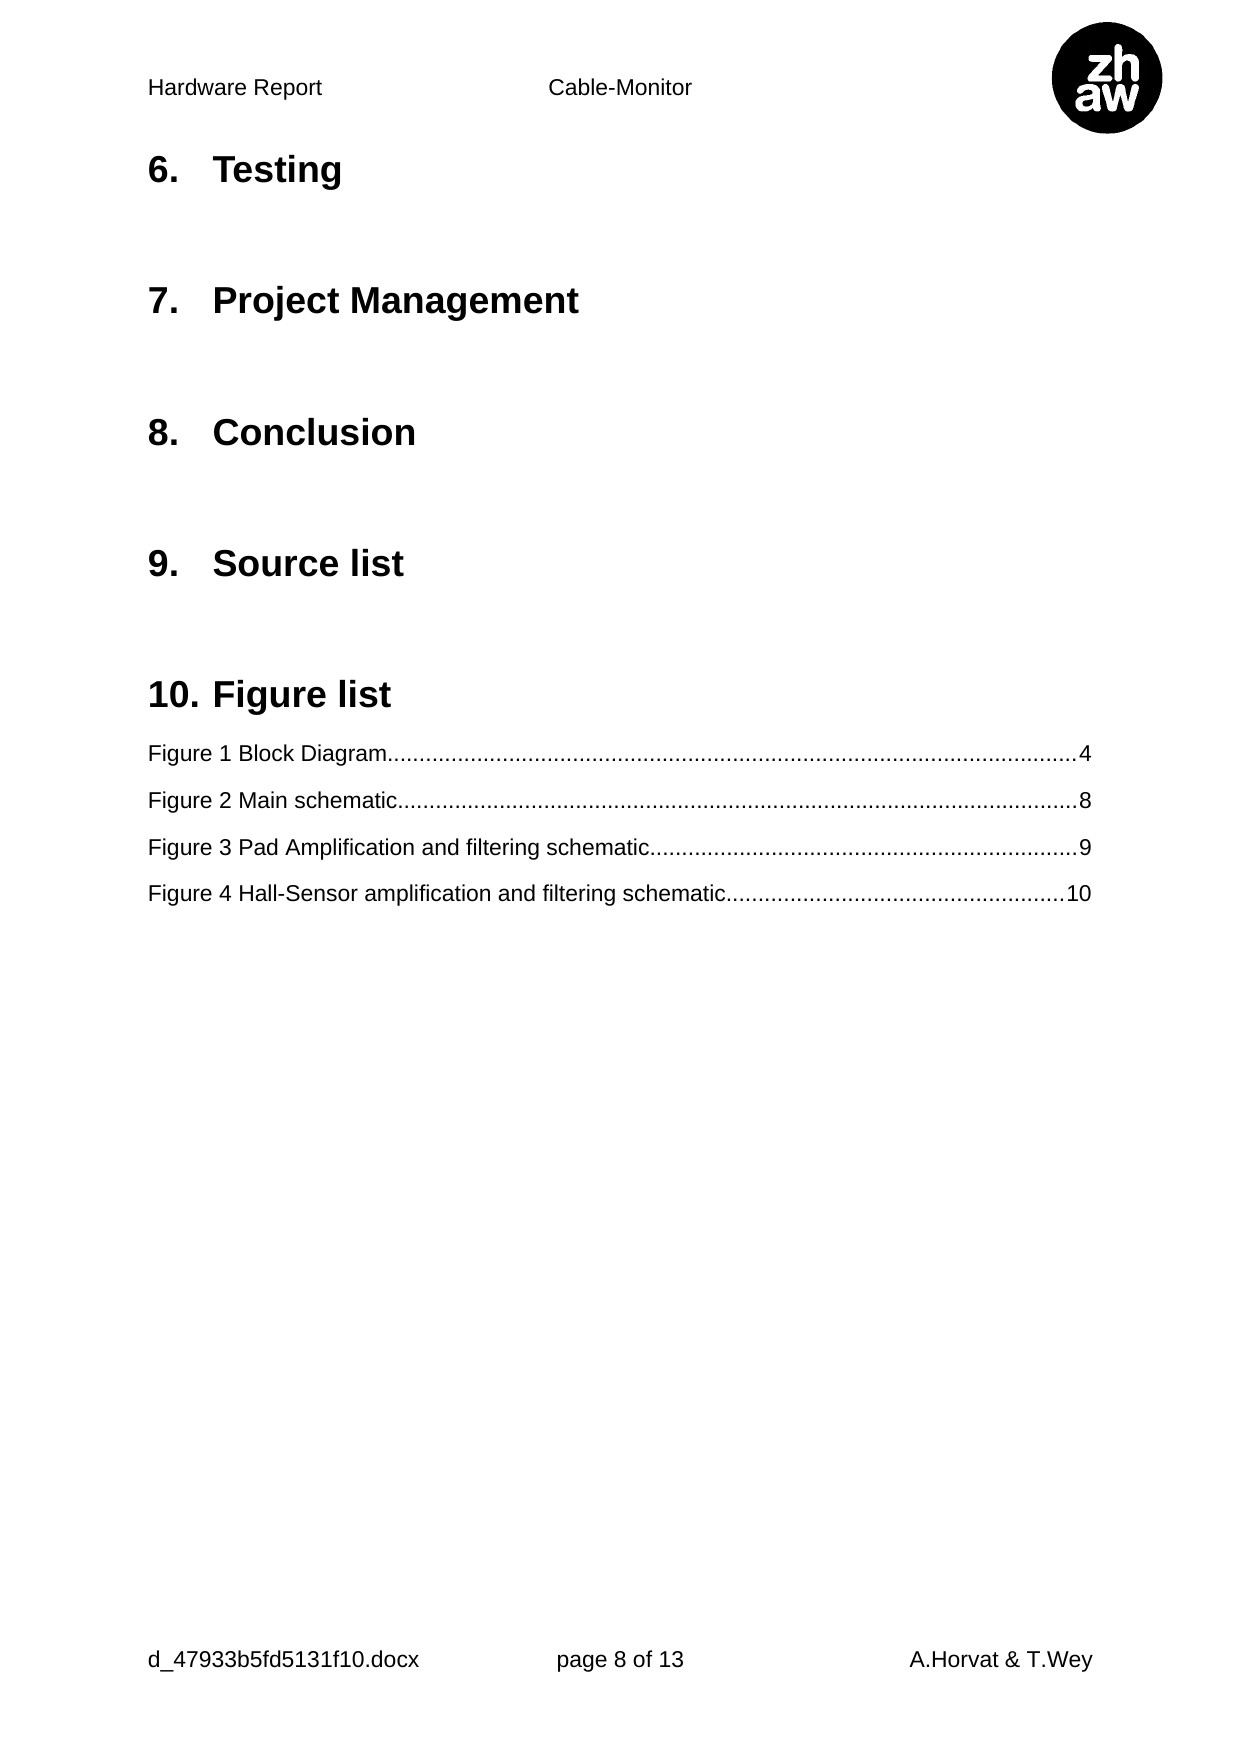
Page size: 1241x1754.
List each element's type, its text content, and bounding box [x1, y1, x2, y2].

subtitle Figure list [148, 672, 1093, 715]
text Figure 2 Main schematic 8 [148, 787, 1093, 813]
text Figure 3 Pad Amplification and filtering schematic 9 [148, 834, 1093, 860]
subtitle Conclusion [148, 410, 1093, 453]
text Figure 4 Hall-Sensor amplification and filtering schematic 10 [148, 880, 1093, 907]
subtitle Testing [148, 148, 1093, 191]
subtitle Source list [148, 541, 1093, 584]
text Figure 1 Block Diagram 4 [148, 740, 1093, 767]
subtitle Project Management [148, 279, 1093, 322]
